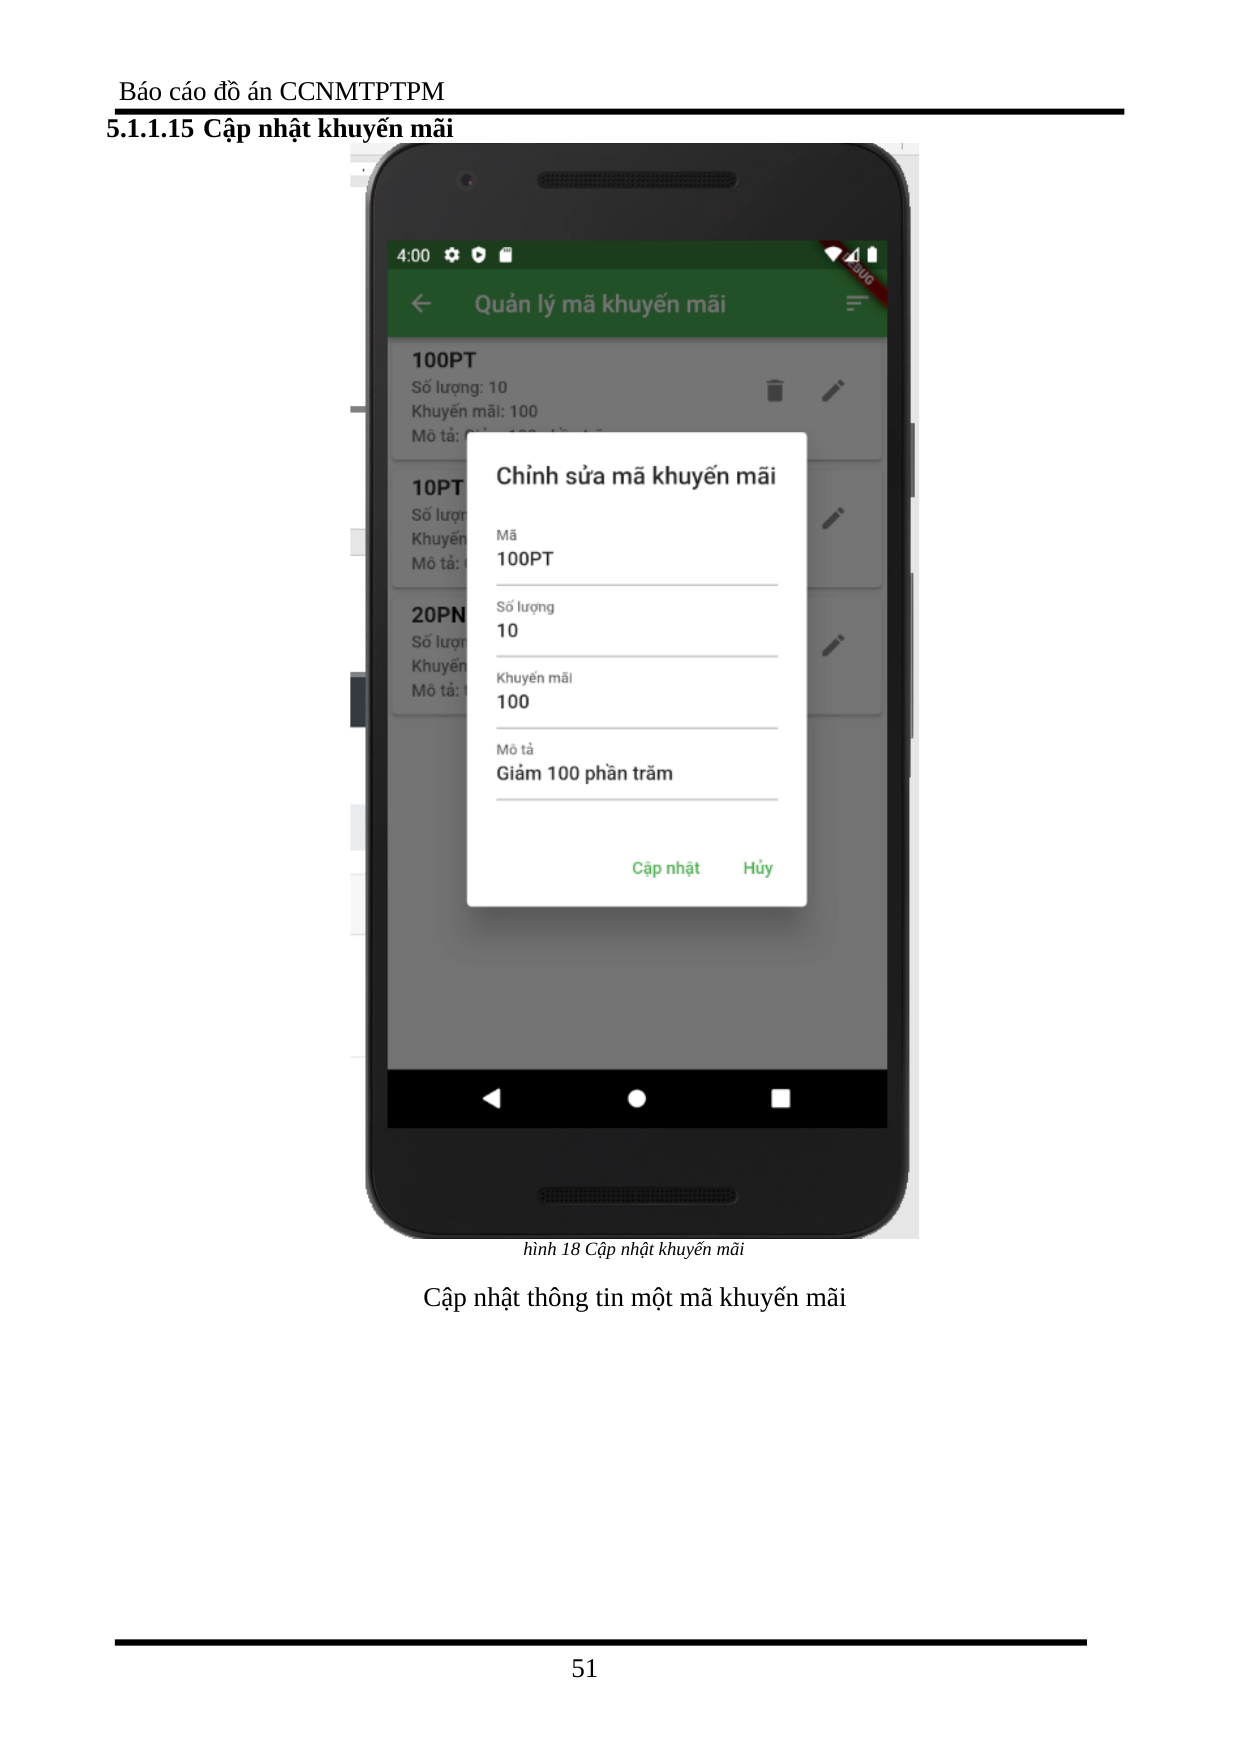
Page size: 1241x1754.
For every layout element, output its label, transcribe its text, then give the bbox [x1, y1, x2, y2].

text Cập nhật thông tin một mã khuyến mãi [106, 1281, 1163, 1312]
text hình 18 Cập nhật khuyến mãi [106, 1238, 1163, 1260]
subtitle Cập nhật khuyến mãi [106, 112, 1163, 144]
picture [350, 143, 920, 1239]
